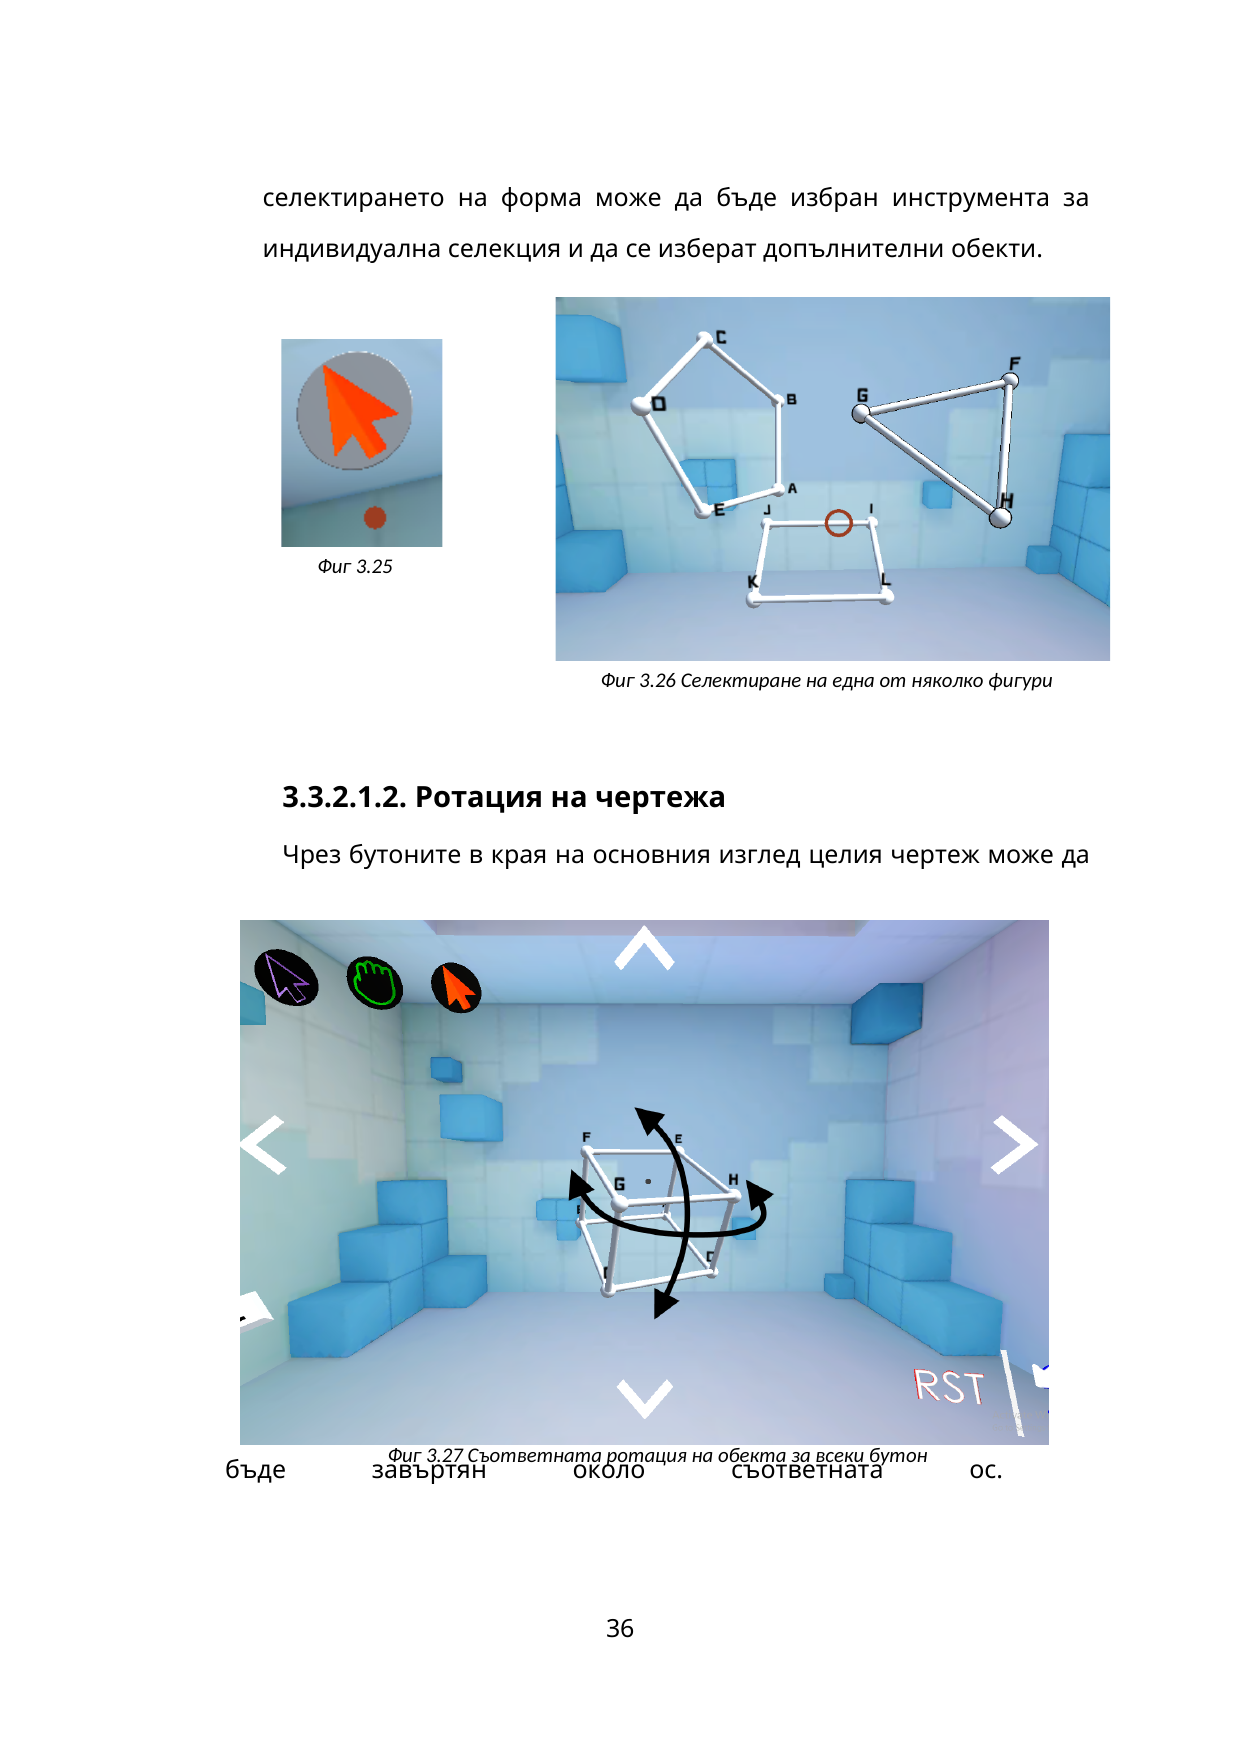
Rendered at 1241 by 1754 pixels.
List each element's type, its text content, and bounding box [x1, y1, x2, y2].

picture [555, 297, 1111, 661]
list Ротация на чертежа [282, 777, 1090, 816]
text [262, 180, 1090, 265]
picture [240, 920, 1049, 1445]
picture [281, 339, 443, 547]
